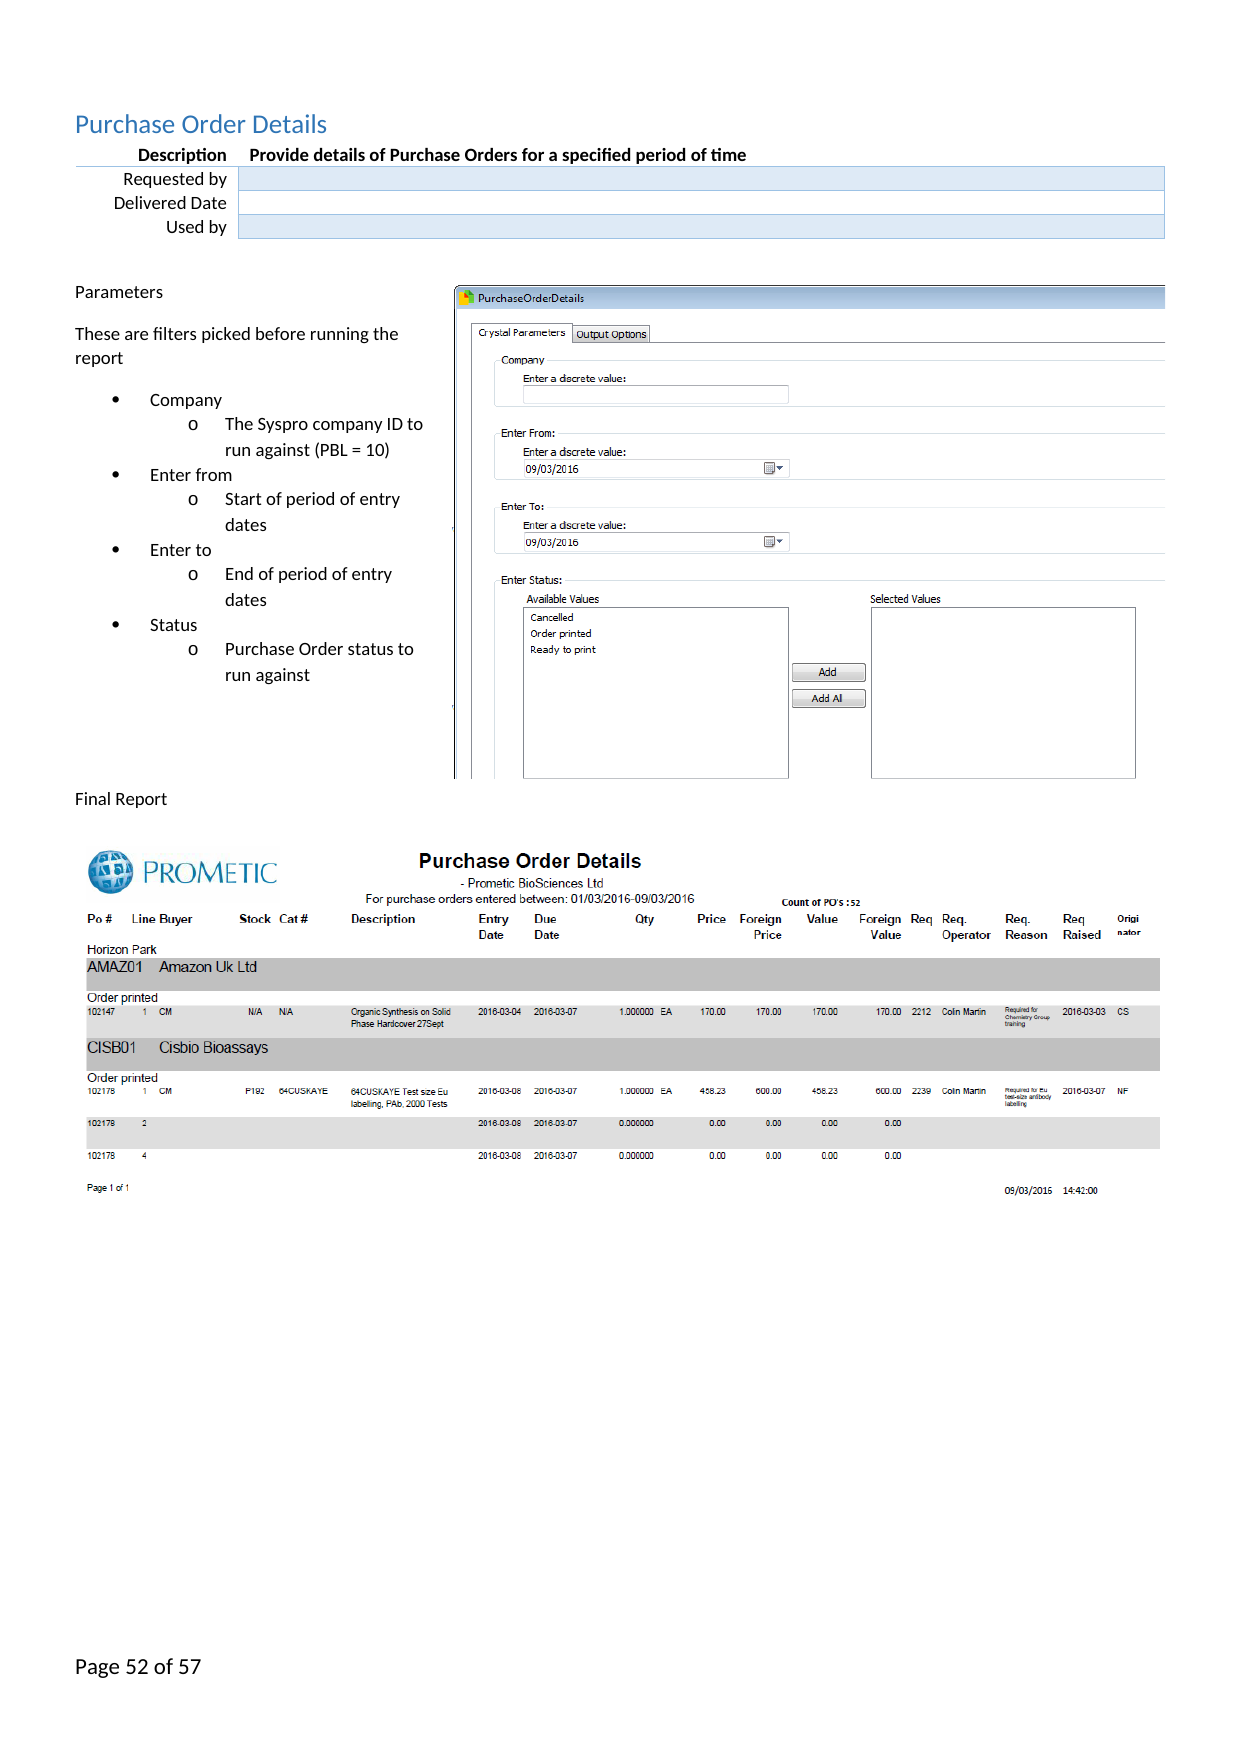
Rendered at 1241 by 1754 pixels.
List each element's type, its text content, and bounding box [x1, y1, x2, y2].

table_cell Requested by [76, 167, 238, 190]
list Purchase Order status to run against [187, 637, 452, 686]
text Parameters [75, 280, 1165, 303]
table_cell Used by [76, 214, 238, 238]
picture [452, 284, 1166, 779]
text These are filters picked before running the report [75, 322, 452, 369]
list Enter from [112, 463, 452, 486]
table_cell [239, 167, 1164, 190]
list Start of period of entry dates [187, 487, 452, 536]
text Final Report [75, 787, 1165, 810]
list End of period of entry dates [187, 562, 452, 611]
table_cell [239, 215, 1164, 238]
table_cell Delivered Date [76, 190, 238, 214]
table_header Description [76, 143, 238, 166]
list The Syspro company ID to run against (PBL = 10) [187, 412, 452, 461]
picture [75, 828, 1166, 1207]
subtitle Purchase Order Details [75, 108, 1165, 141]
list Status [112, 613, 452, 636]
table_header Provide details of Purchase Orders for a specified period of time [238, 143, 1165, 166]
list Enter to [112, 538, 452, 561]
table_cell [239, 191, 1164, 214]
list Company [112, 388, 452, 411]
